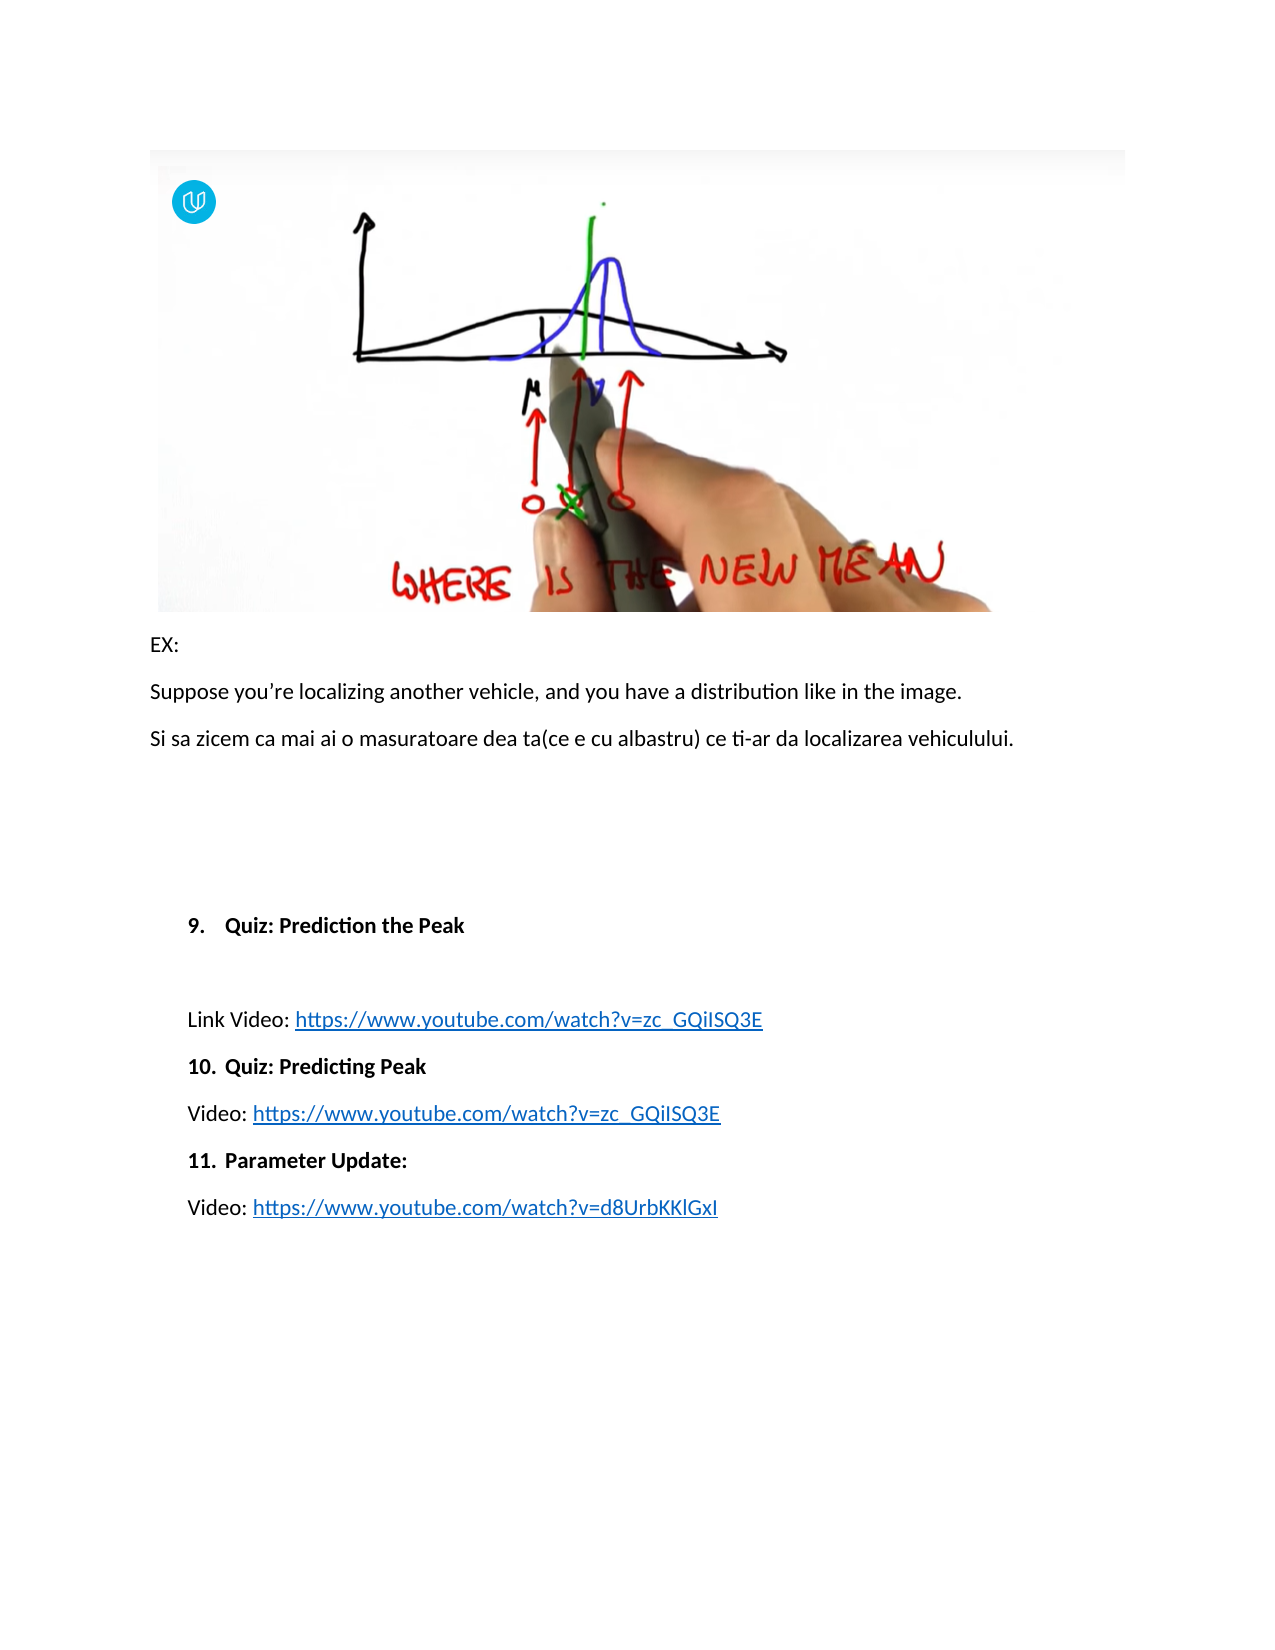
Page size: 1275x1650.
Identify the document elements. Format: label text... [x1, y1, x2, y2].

picture [150, 150, 1125, 612]
list Quiz: Prediction the Peak [187, 912, 1125, 940]
text Video: https://www.youtube.com/watch?v=d8UrbKKlGxI [187, 1193, 1125, 1221]
text EX: [150, 630, 1125, 658]
text Link Video: https://www.youtube.com/watch?v=zc_GQiISQ3E [187, 1005, 1125, 1033]
list Parameter Update: [187, 1146, 1125, 1174]
list Quiz: Predicting Peak [187, 1052, 1125, 1080]
text Si sa zicem ca mai ai o masuratoare dea ta(ce e cu albastru) ce ti-ar da localizarea vehiculului. [150, 724, 1125, 752]
text Video: https://www.youtube.com/watch?v=zc_GQiISQ3E [187, 1099, 1125, 1127]
text Suppose you’re localizing another vehicle, and you have a distribution like in the image. [150, 677, 1125, 705]
